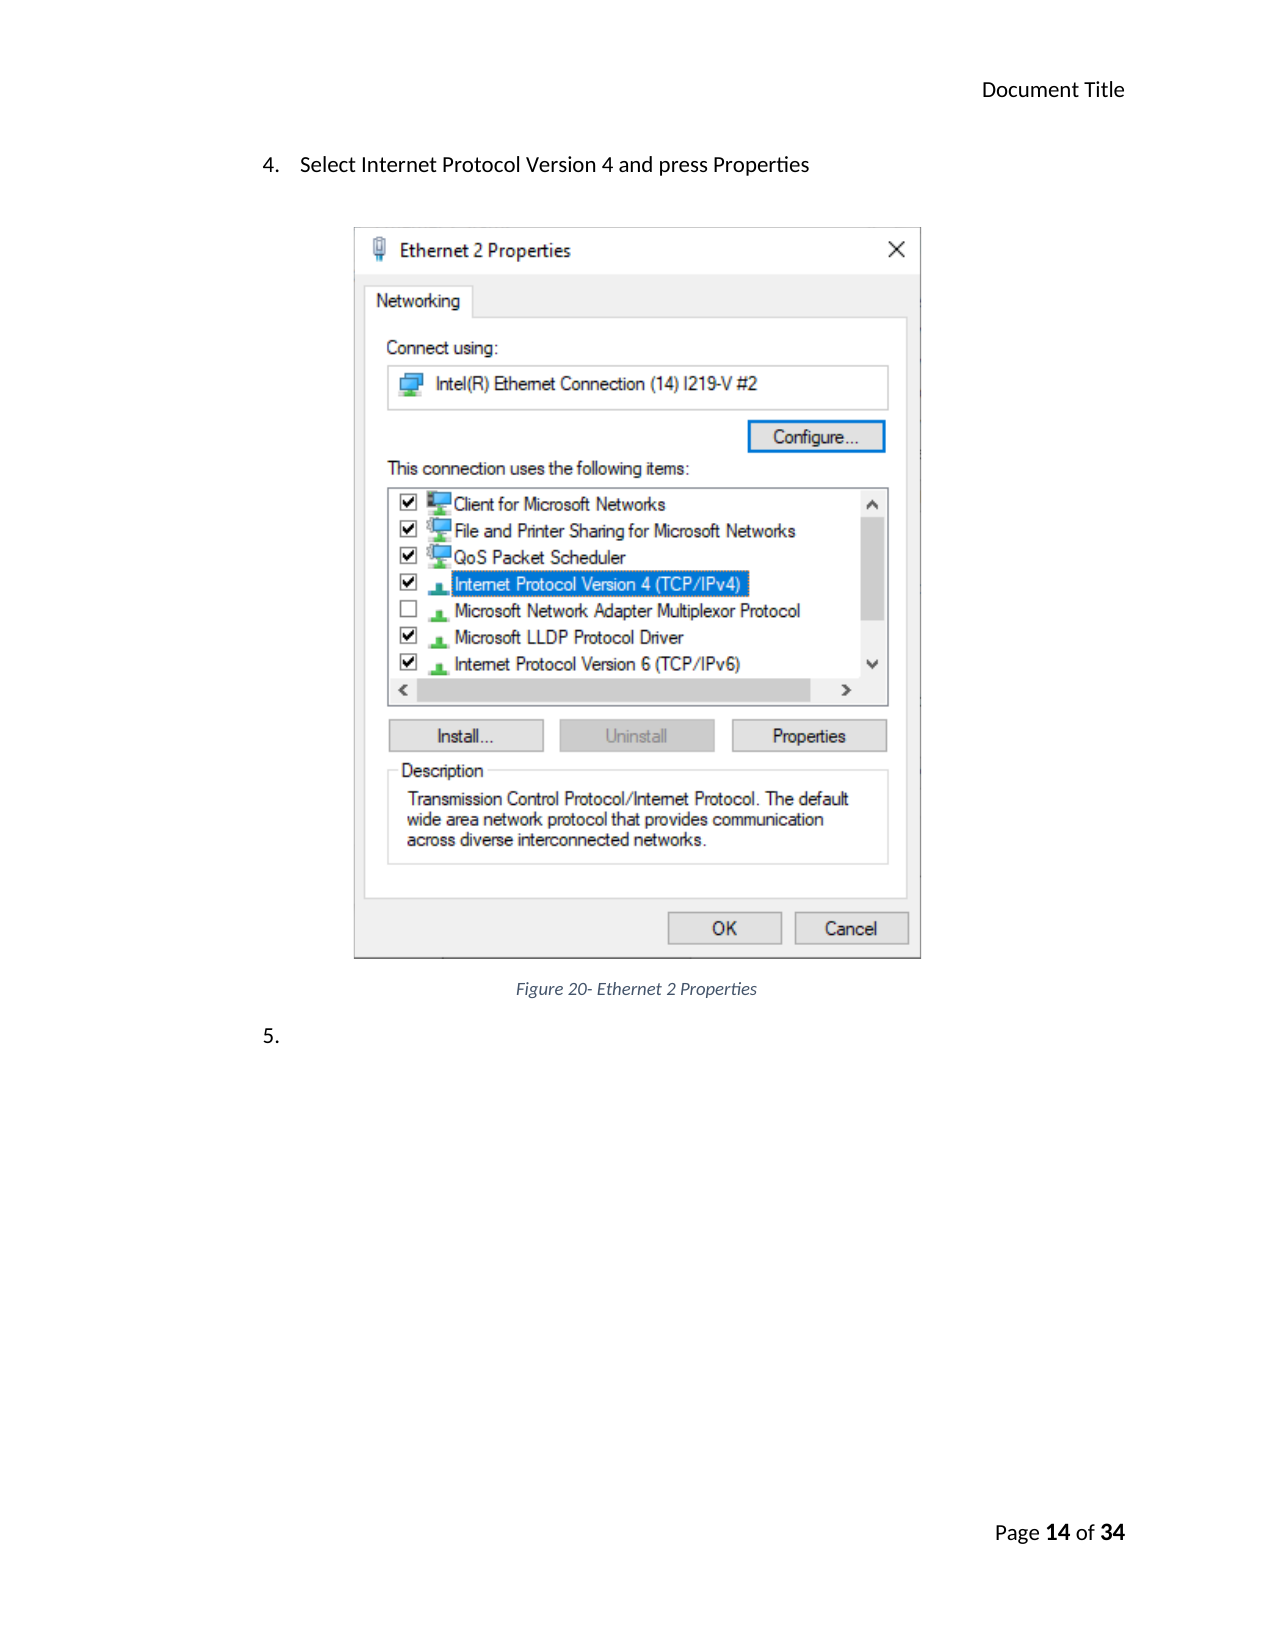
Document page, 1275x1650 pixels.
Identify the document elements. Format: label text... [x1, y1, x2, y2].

picture [353, 227, 922, 959]
list Select Internet Protocol Version 4 and press Properties [262, 150, 1125, 178]
